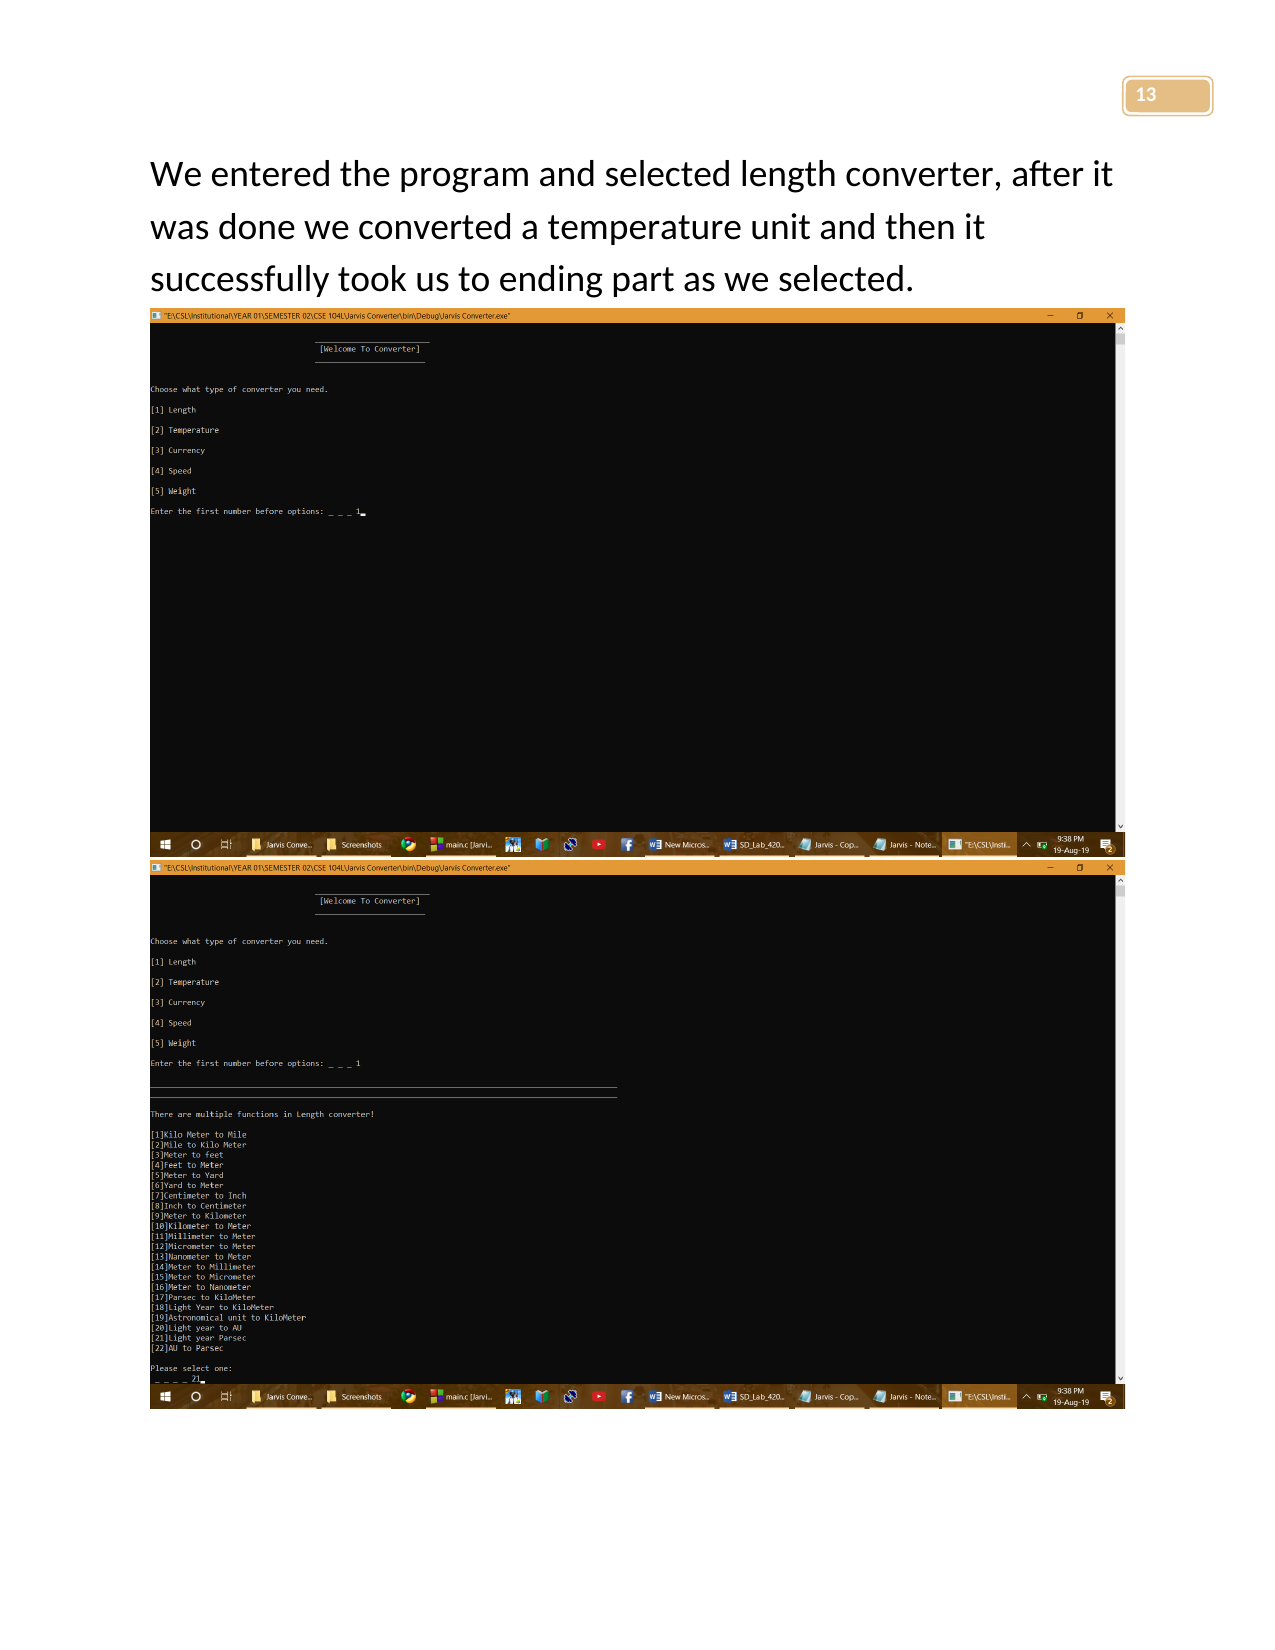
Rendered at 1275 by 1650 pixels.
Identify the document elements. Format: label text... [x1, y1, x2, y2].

picture [150, 308, 1125, 857]
text We entered the program and selected length converter, after it was done we converted a temperature unit and then it successfully took us to ending part as we selected. [150, 150, 1125, 301]
picture [150, 860, 1125, 1409]
